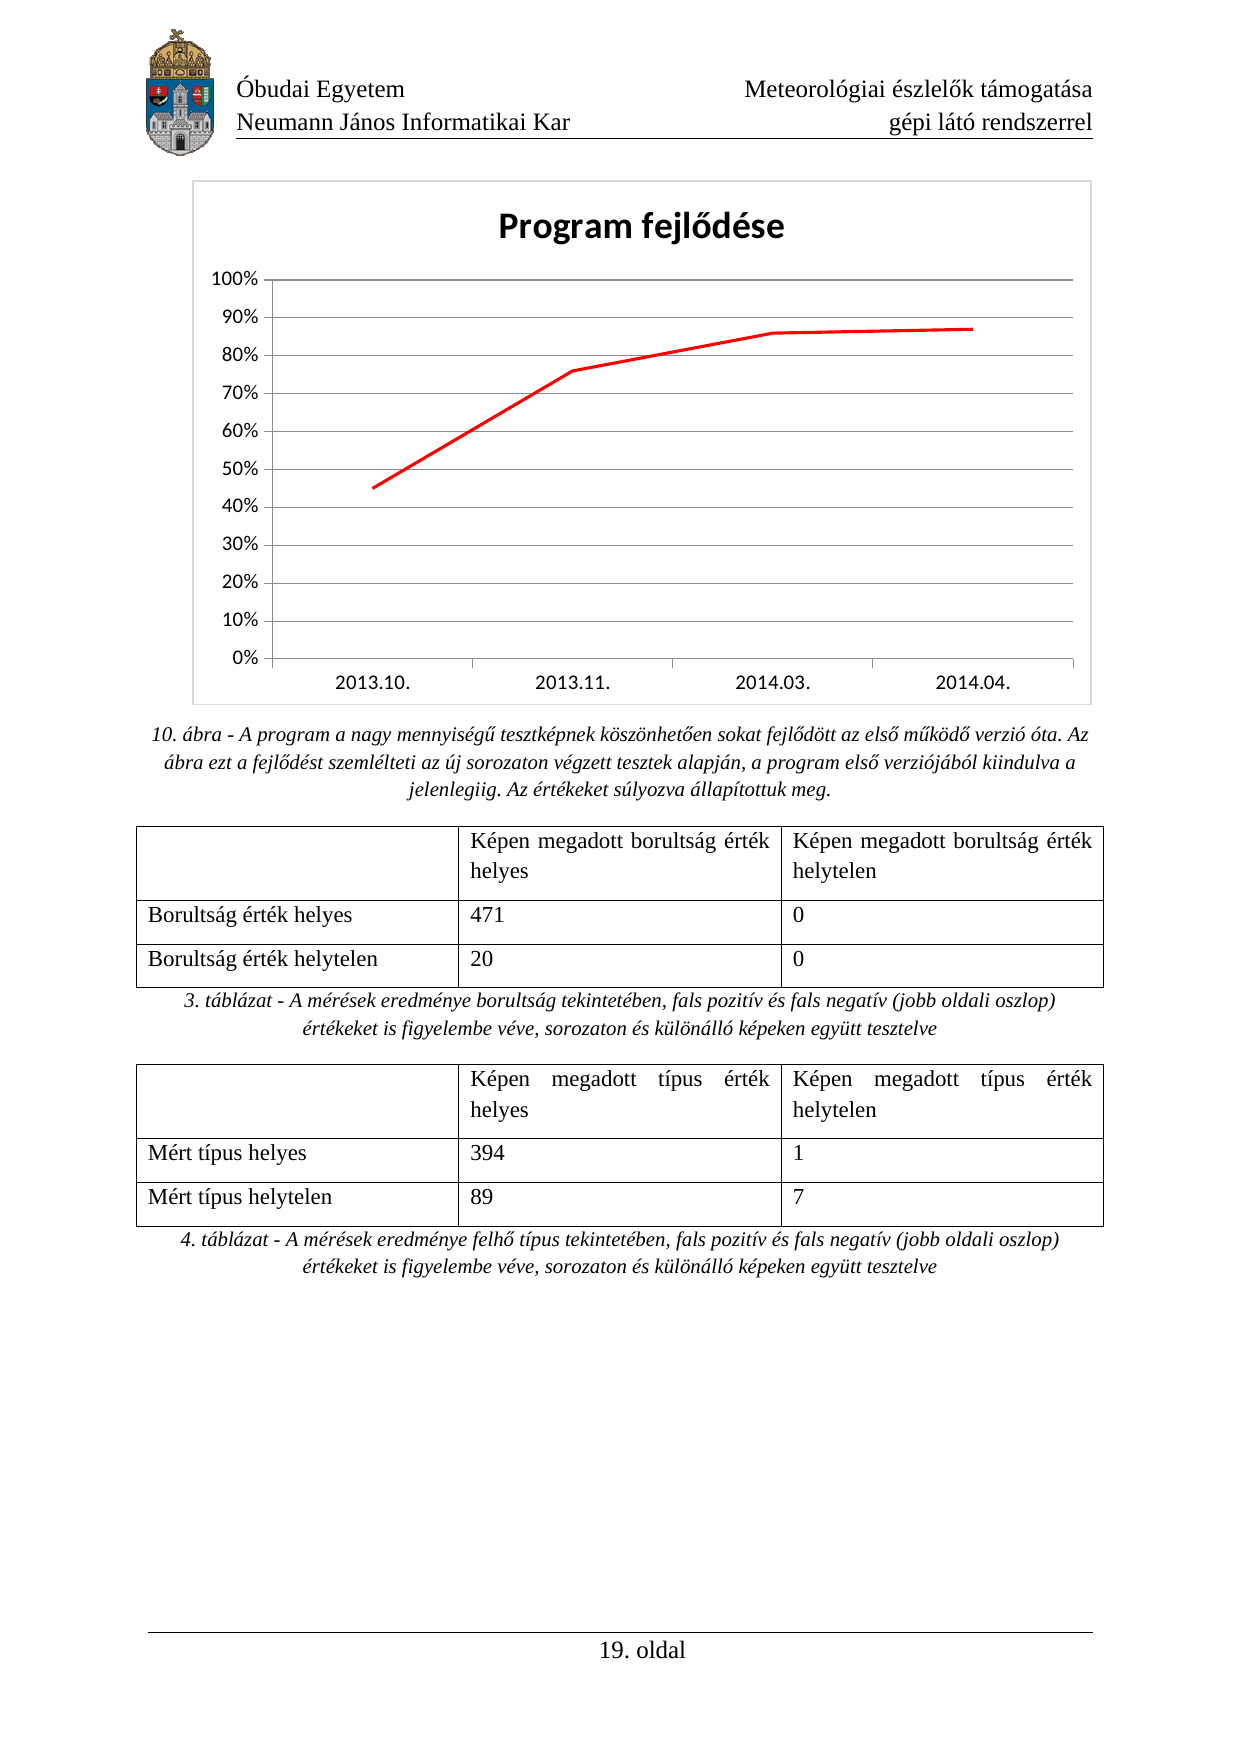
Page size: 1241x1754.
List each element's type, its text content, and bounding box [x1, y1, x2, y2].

table_cell 20 [459, 945, 781, 987]
table_header Képen megadott borultság érték helyes [459, 827, 781, 900]
table_header Képen megadott típus érték helytelen [782, 1065, 1103, 1138]
table_cell 7 [782, 1183, 1103, 1226]
table_cell 89 [459, 1183, 781, 1226]
table_header [137, 1065, 458, 1138]
table_cell Borultság érték helytelen [137, 945, 458, 987]
table_cell 0 [782, 945, 1103, 987]
table_cell 471 [459, 901, 781, 943]
table_cell Mért típus helytelen [137, 1183, 458, 1226]
table_cell Mért típus helyes [137, 1139, 458, 1182]
table_header Képen megadott borultság érték helytelen [782, 827, 1103, 900]
table_cell 394 [459, 1139, 781, 1182]
table_cell Borultság érték helyes [137, 901, 458, 943]
picture [146, 28, 215, 157]
table_header Képen megadott típus érték helyes [459, 1065, 781, 1138]
table_header [137, 827, 458, 900]
table_cell 1 [782, 1139, 1103, 1182]
table_cell 0 [782, 901, 1103, 943]
